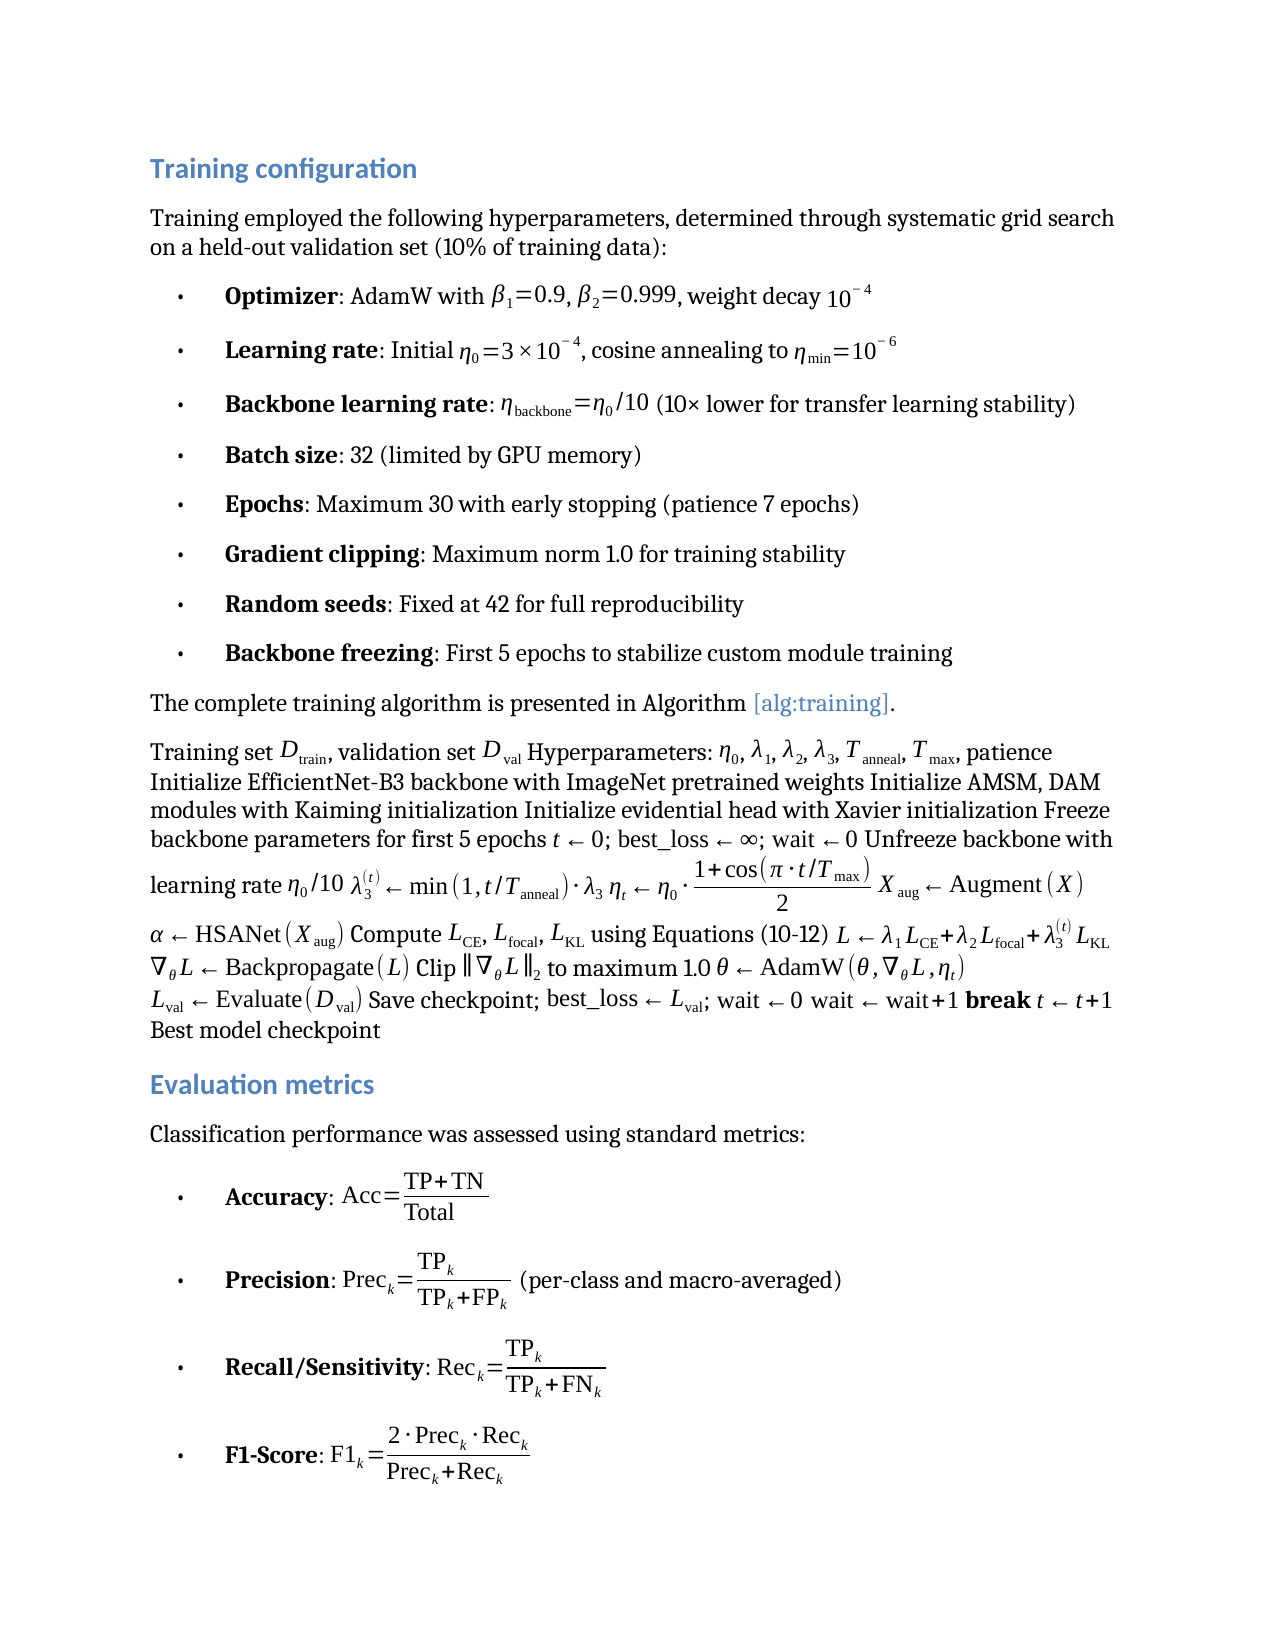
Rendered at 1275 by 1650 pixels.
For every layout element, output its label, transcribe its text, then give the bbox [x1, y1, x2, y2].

subtitle Evaluation metrics [150, 1066, 1125, 1101]
list Batch size: 32 (limited by GPU memory) [175, 441, 1125, 469]
subtitle Training configuration [150, 150, 1125, 186]
list Precision: (per-class and macro-averaged) [175, 1247, 1125, 1314]
text Training set , validation set Hyperparameters: , , , , , , patience Initialize EfficientNet-B3 backbone with ImageNet pretrained weights Initialize AMSM, DAM modules with Kaiming initialization Initialize evidential head with Xavier initialization Freeze backbone parameters for first 5 epochs ; ; Unfreeze backbone with learning rate Compute , , using Equations (10-12) Clip to maximum 1.0 Save checkpoint; ; break Best model checkpoint [150, 736, 1125, 1045]
list Recall/Sensitivity: [175, 1334, 1125, 1401]
list Learning rate: Initial , cosine annealing to [175, 333, 1125, 368]
text The complete training algorithm is presented in Algorithm [alg:training]. [150, 689, 1125, 717]
list Backbone freezing: First 5 epochs to stabilize custom module training [175, 639, 1125, 668]
list Backbone learning rate: (10× lower for transfer learning stability) [175, 388, 1125, 420]
list Accuracy: [175, 1168, 1125, 1227]
list Random seeds: Fixed at 42 for full reproducibility [175, 589, 1125, 618]
text Classification performance was assessed using standard metrics: [150, 1120, 1125, 1149]
list Optimizer: AdamW with , , weight decay [175, 281, 1125, 312]
list Gradient clipping: Maximum norm 1.0 for training stability [175, 540, 1125, 569]
list Epochs: Maximum 30 with early stopping (patience 7 epochs) [175, 490, 1125, 519]
list F1-Score: [175, 1422, 1125, 1488]
text Training employed the following hyperparameters, determined through systematic grid search on a held-out validation set (10% of training data): [150, 204, 1125, 262]
